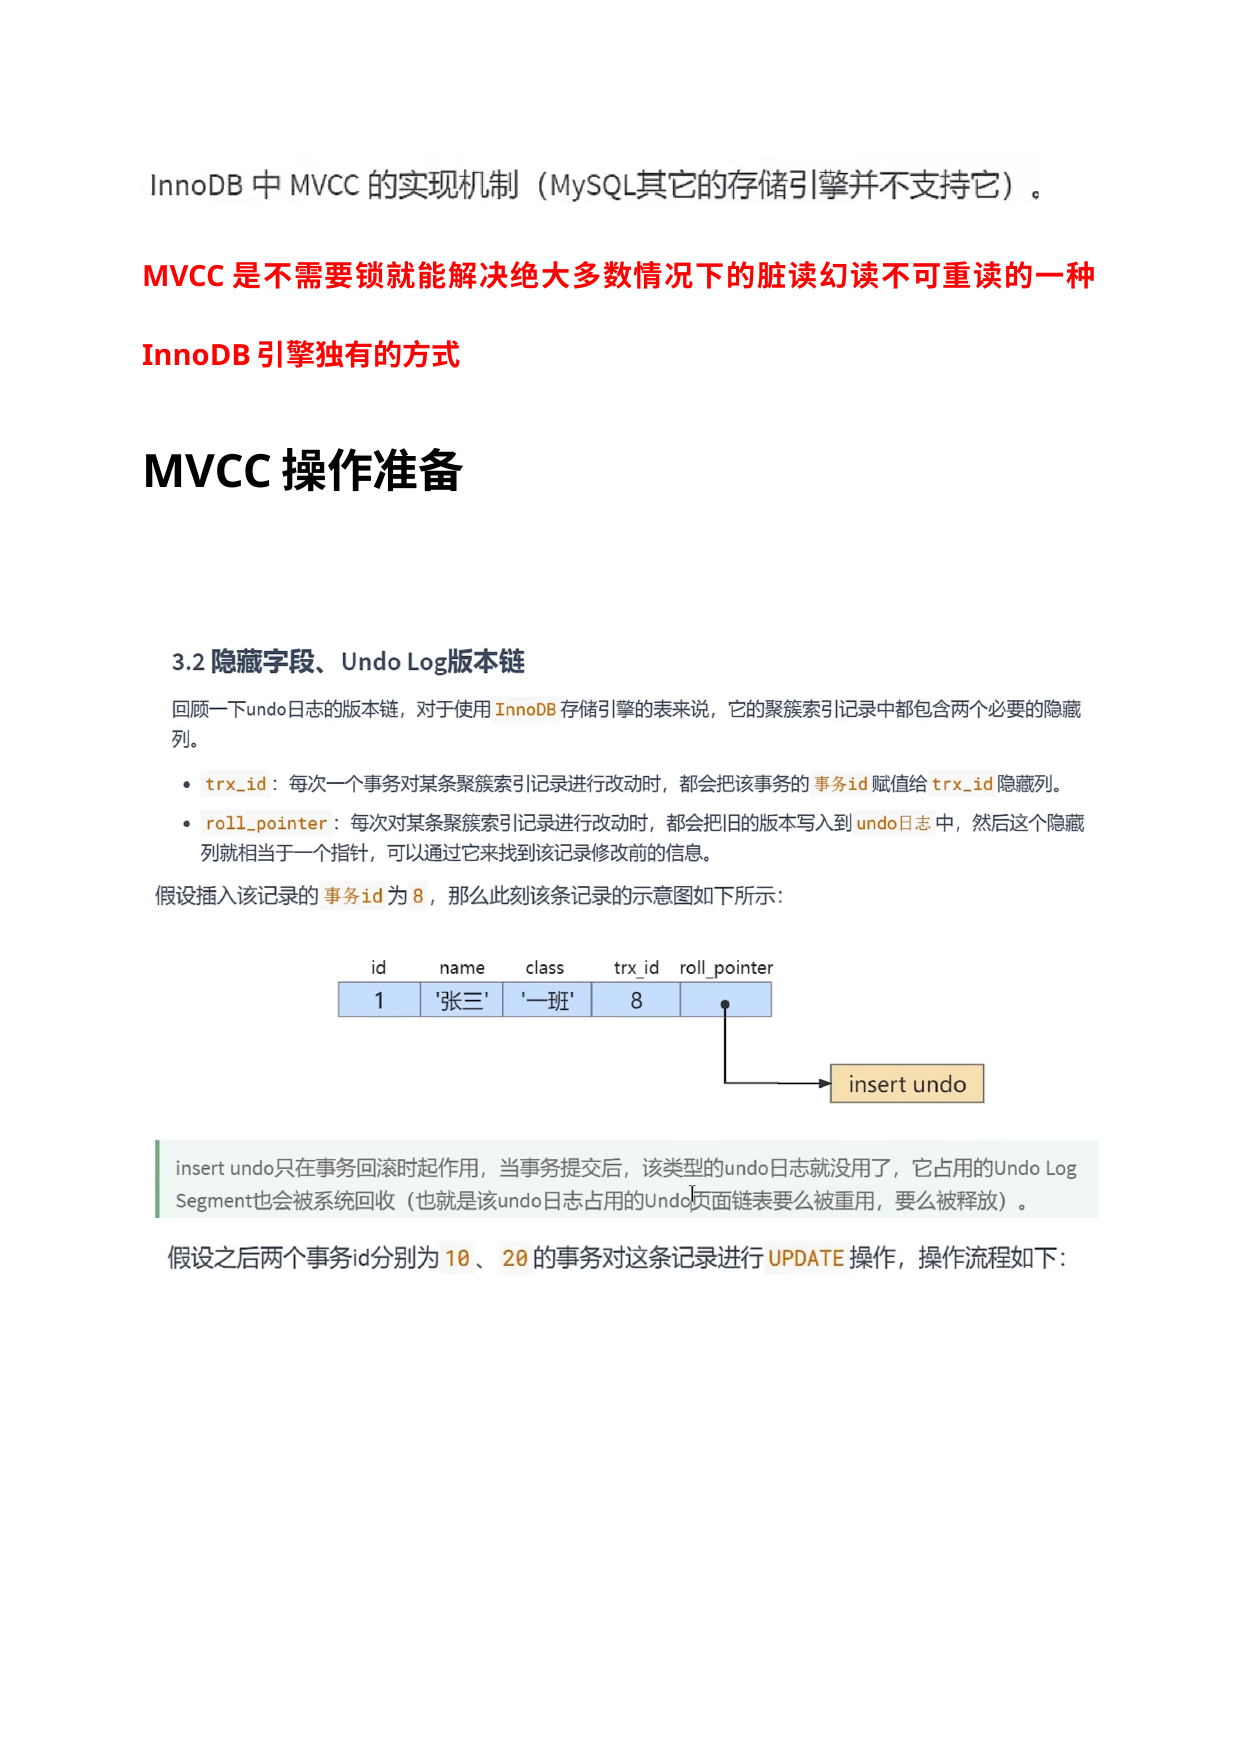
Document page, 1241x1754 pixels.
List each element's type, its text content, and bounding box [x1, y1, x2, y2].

picture [141, 154, 1039, 211]
text MVCC是不需要锁就能解决绝大多数情况下的脏读幻读不可重读的一种InnoDB引擎独有的方式 [142, 234, 1098, 393]
picture [141, 1231, 1099, 1278]
picture [141, 873, 1099, 1218]
picture [141, 635, 1099, 865]
subtitle MVCC操作准备 [142, 428, 1098, 507]
